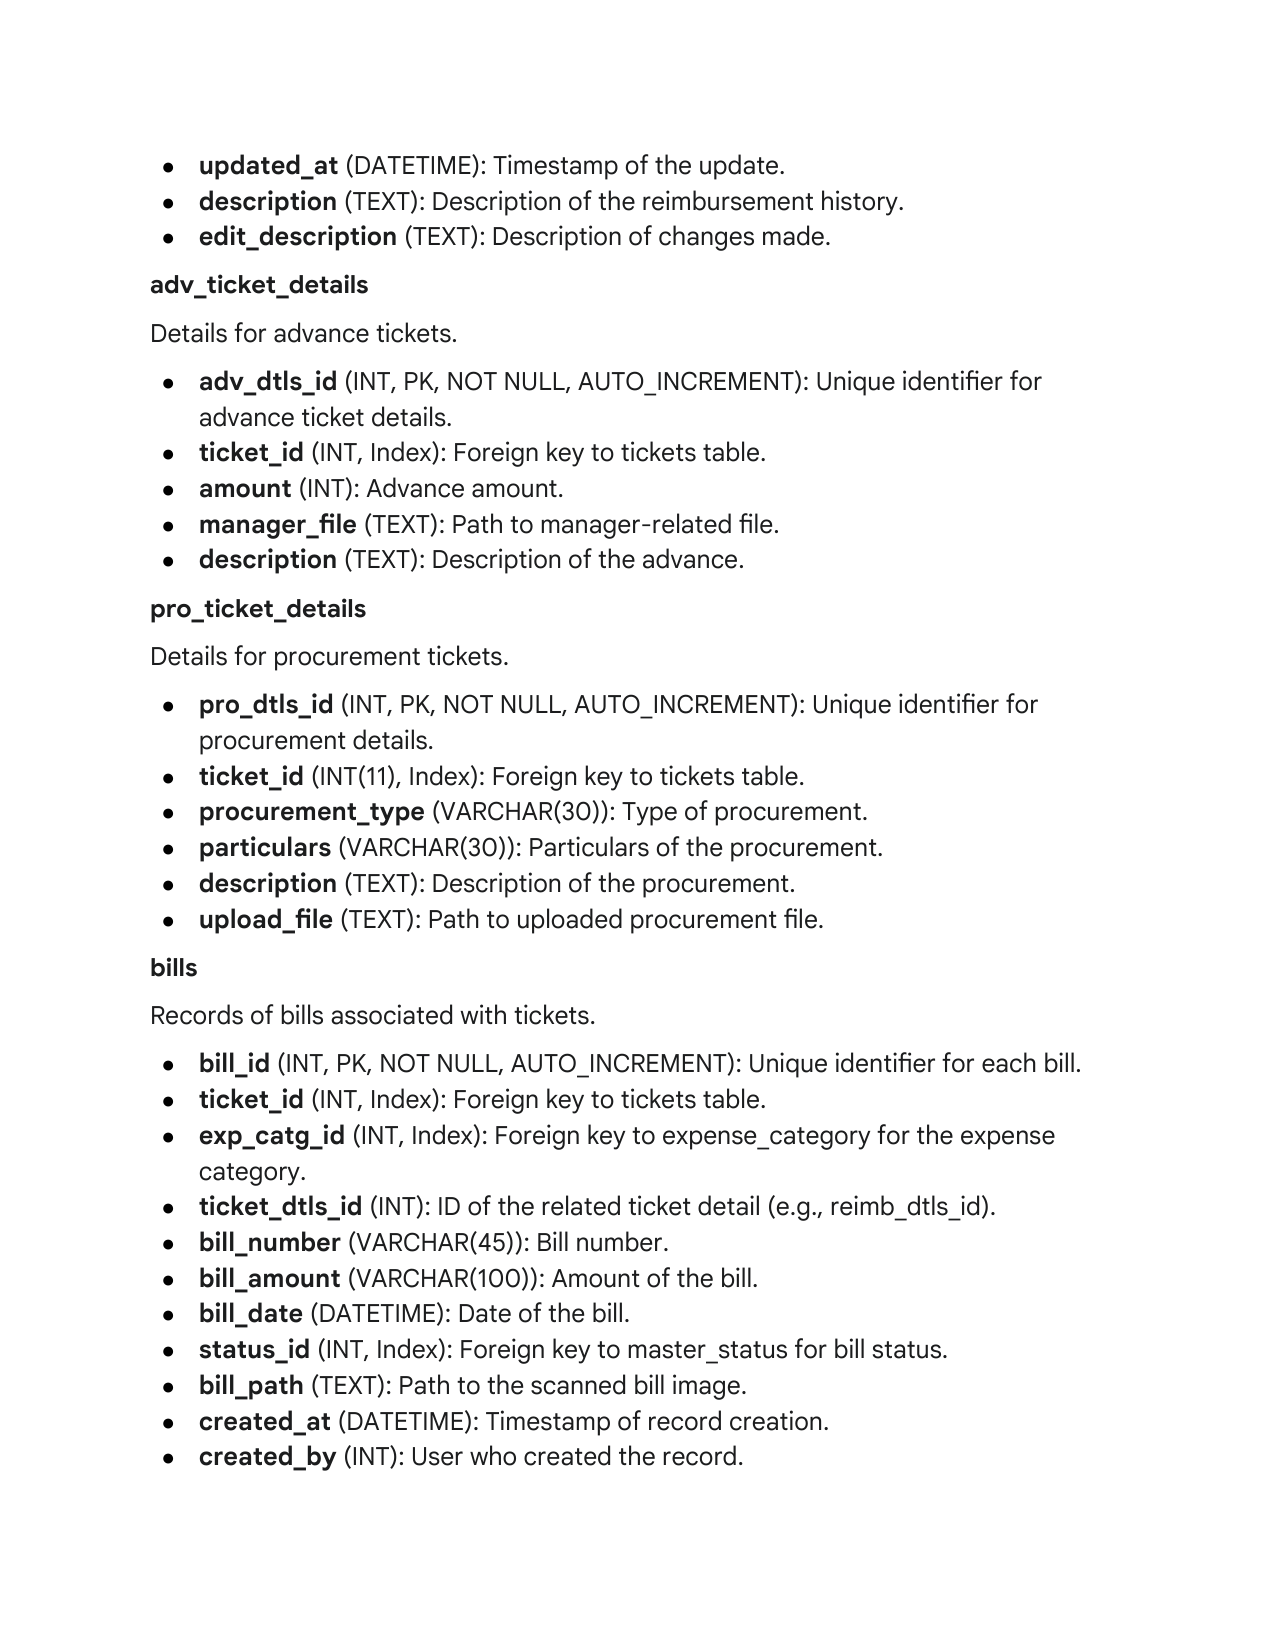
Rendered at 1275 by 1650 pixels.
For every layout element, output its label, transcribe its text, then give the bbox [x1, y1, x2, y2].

list description (TEXT): Description of the reimbursement history. [161, 186, 1125, 217]
list bill_amount (VARCHAR(100)): Amount of the bill. [161, 1263, 1125, 1294]
list pro_dtls_id (INT, PK, NOT NULL, AUTO_INCREMENT): Unique identifier for procurement details. [161, 689, 1125, 757]
list updated_at (DATETIME): Timestamp of the update. [161, 150, 1125, 181]
list amount (INT): Advance amount. [161, 473, 1125, 505]
list ticket_id (INT, Index): Foreign key to tickets table. [161, 1084, 1125, 1116]
subtitle adv_ticket_details [150, 270, 1125, 301]
list upload_file (TEXT): Path to uploaded procurement file. [161, 904, 1125, 935]
list ticket_id (INT(11), Index): Foreign key to tickets table. [161, 761, 1125, 792]
list particulars (VARCHAR(30)): Particulars of the procurement. [161, 832, 1125, 864]
list bill_number (VARCHAR(45)): Bill number. [161, 1227, 1125, 1258]
list exp_catg_id (INT, Index): Foreign key to expense_category for the expense category. [161, 1120, 1125, 1187]
list description (TEXT): Description of the advance. [161, 545, 1125, 576]
subtitle bills [150, 952, 1125, 983]
list created_at (DATETIME): Timestamp of record creation. [161, 1406, 1125, 1437]
text Details for procurement tickets. [150, 641, 1125, 673]
list adv_dtls_id (INT, PK, NOT NULL, AUTO_INCREMENT): Unique identifier for advance ticket details. [161, 366, 1125, 433]
list description (TEXT): Description of the procurement. [161, 868, 1125, 899]
list procurement_type (VARCHAR(30)): Type of procurement. [161, 797, 1125, 828]
list manager_file (TEXT): Path to manager-related file. [161, 509, 1125, 540]
list ticket_id (INT, Index): Foreign key to tickets table. [161, 438, 1125, 469]
list ticket_dtls_id (INT): ID of the related ticket detail (e.g., reimb_dtls_id). [161, 1191, 1125, 1223]
text Details for advance tickets. [150, 318, 1125, 349]
list bill_id (INT, PK, NOT NULL, AUTO_INCREMENT): Unique identifier for each bill. [161, 1048, 1125, 1080]
list edit_description (TEXT): Description of changes made. [161, 221, 1125, 253]
list bill_date (DATETIME): Date of the bill. [161, 1299, 1125, 1330]
text Records of bills associated with tickets. [150, 1000, 1125, 1032]
list created_by (INT): User who created the record. [161, 1442, 1125, 1473]
list status_id (INT, Index): Foreign key to master_status for bill status. [161, 1334, 1125, 1366]
list bill_path (TEXT): Path to the scanned bill image. [161, 1370, 1125, 1401]
subtitle pro_ticket_details [150, 593, 1125, 624]
